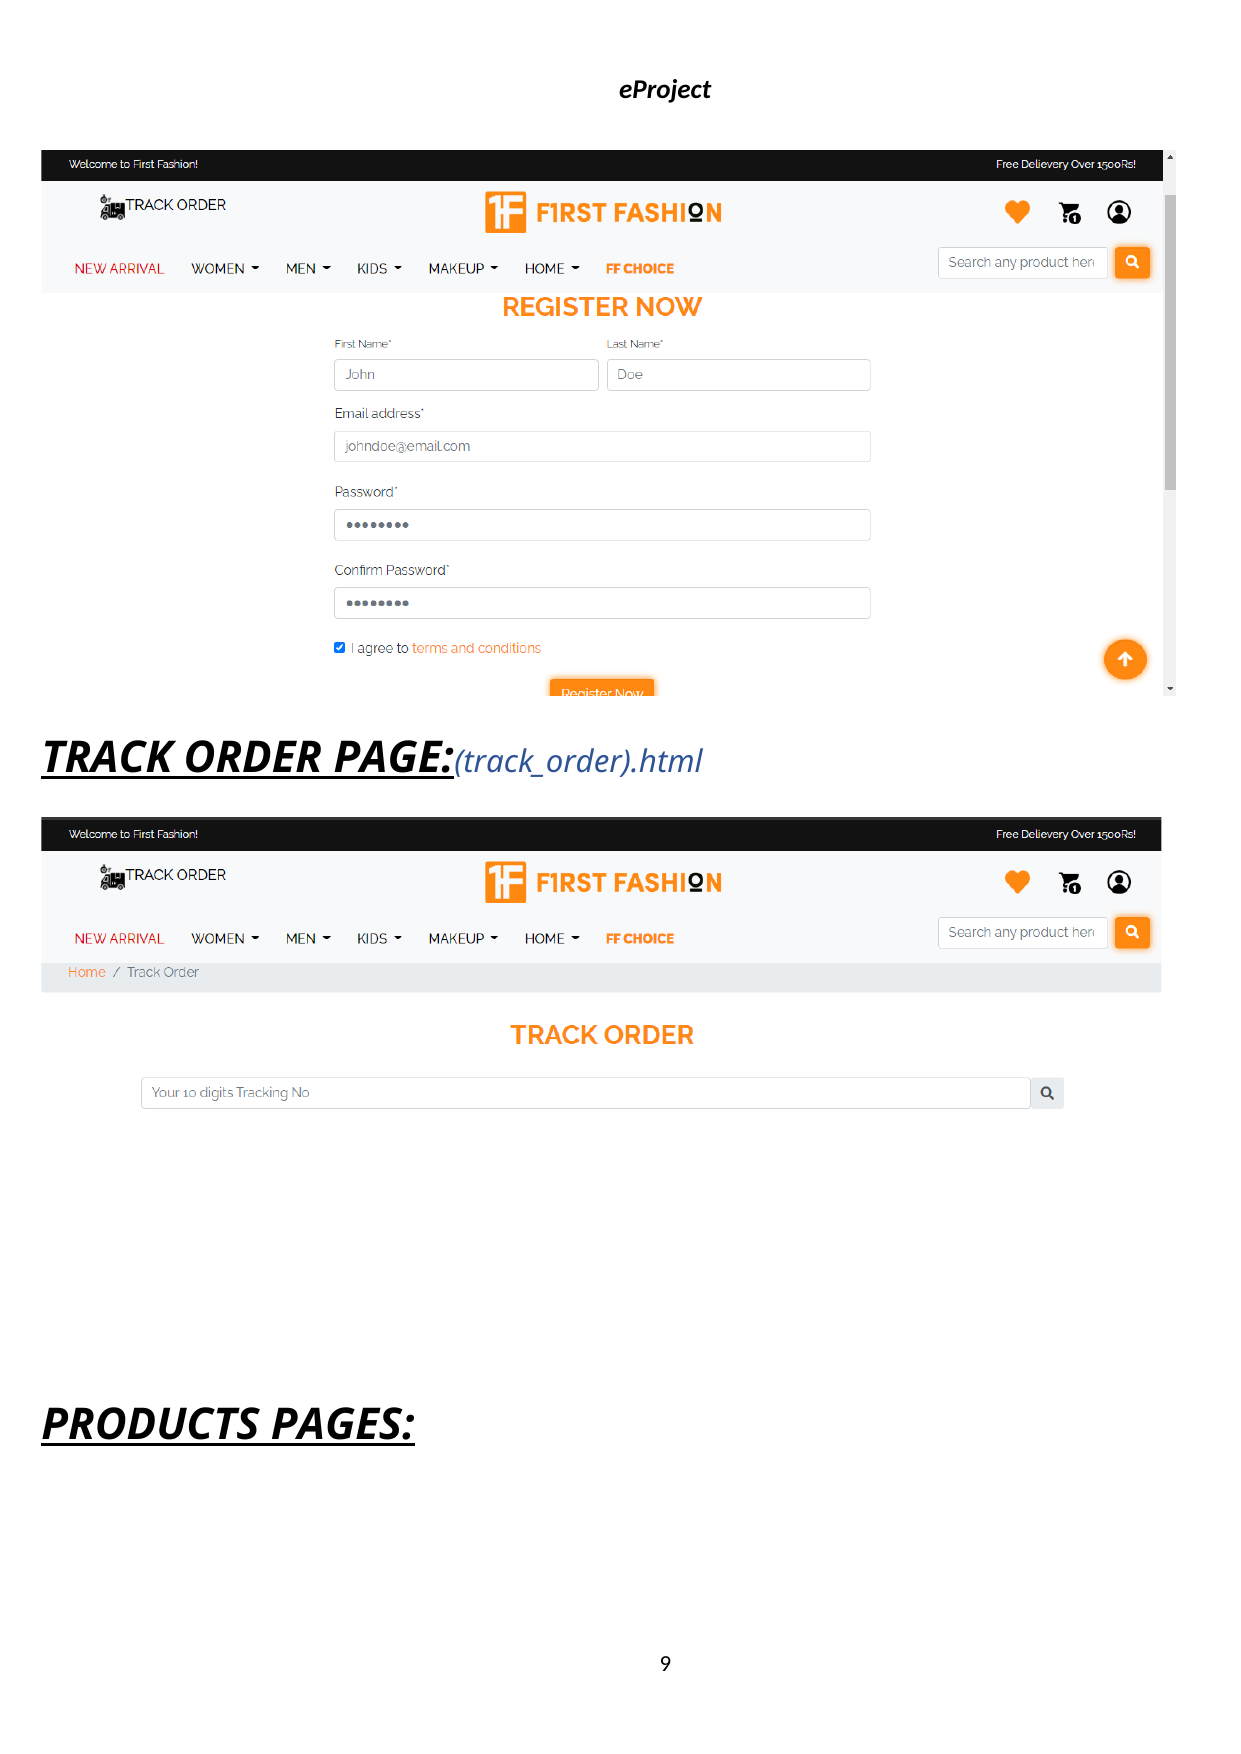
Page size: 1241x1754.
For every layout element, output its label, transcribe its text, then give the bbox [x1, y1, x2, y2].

picture [41, 817, 1162, 1363]
picture [41, 150, 1177, 696]
text PRODUCTS PAGES: [41, 1393, 1205, 1452]
text TRACK ORDER PAGE:(track_order).html [41, 726, 1205, 785]
